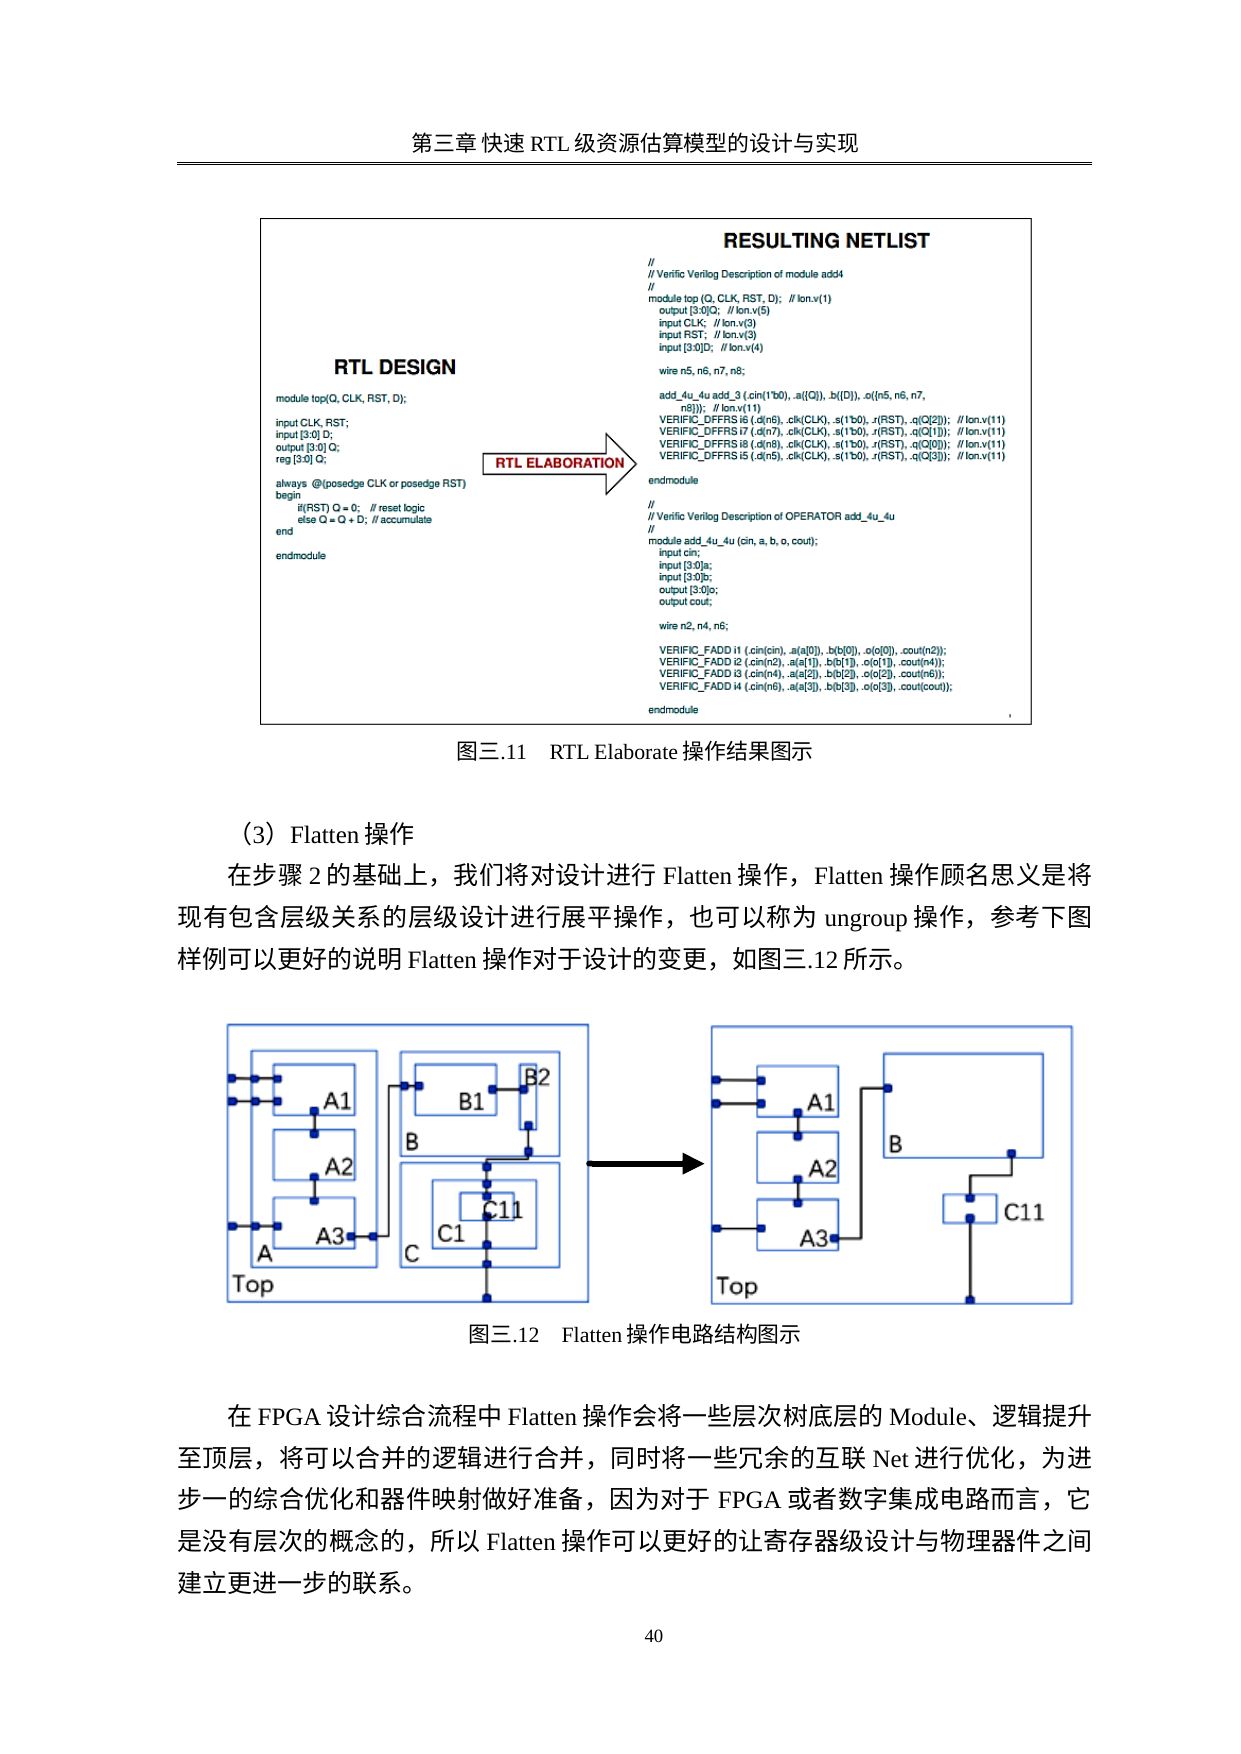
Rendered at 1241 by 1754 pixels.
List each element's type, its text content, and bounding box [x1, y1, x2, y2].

text RTL Elaborate操作结果图示 [177, 726, 1092, 768]
picture [260, 218, 1035, 727]
text 在步骤2的基础上，我们将对设计进行Flatten操作，Flatten操作顾名思义是将现有包含层级关系的层级设计进行展平操作，也可以称为ungroup操作，参考下图样例可以更好的说明Flatten操作对于设计的变更，如图3.17所示。 [177, 851, 1092, 976]
text Flatten操作电路结构图示 [177, 1309, 1092, 1351]
text （3）Flatten操作 [177, 810, 1092, 851]
text 在FPGA设计综合流程中Flatten操作会将一些层次树底层的Module、逻辑提升至顶层，将可以合并的逻辑进行合并，同时将一些冗余的互联Net进行优化，为进步一的综合优化和器件映射做好准备，因为对于FPGA或者数字集成电路而言，它是没有层次的概念的，所以Flatten操作可以更好的让寄存器级设计与物理器件之间建立更进一步的联系。 [177, 1392, 1092, 1601]
